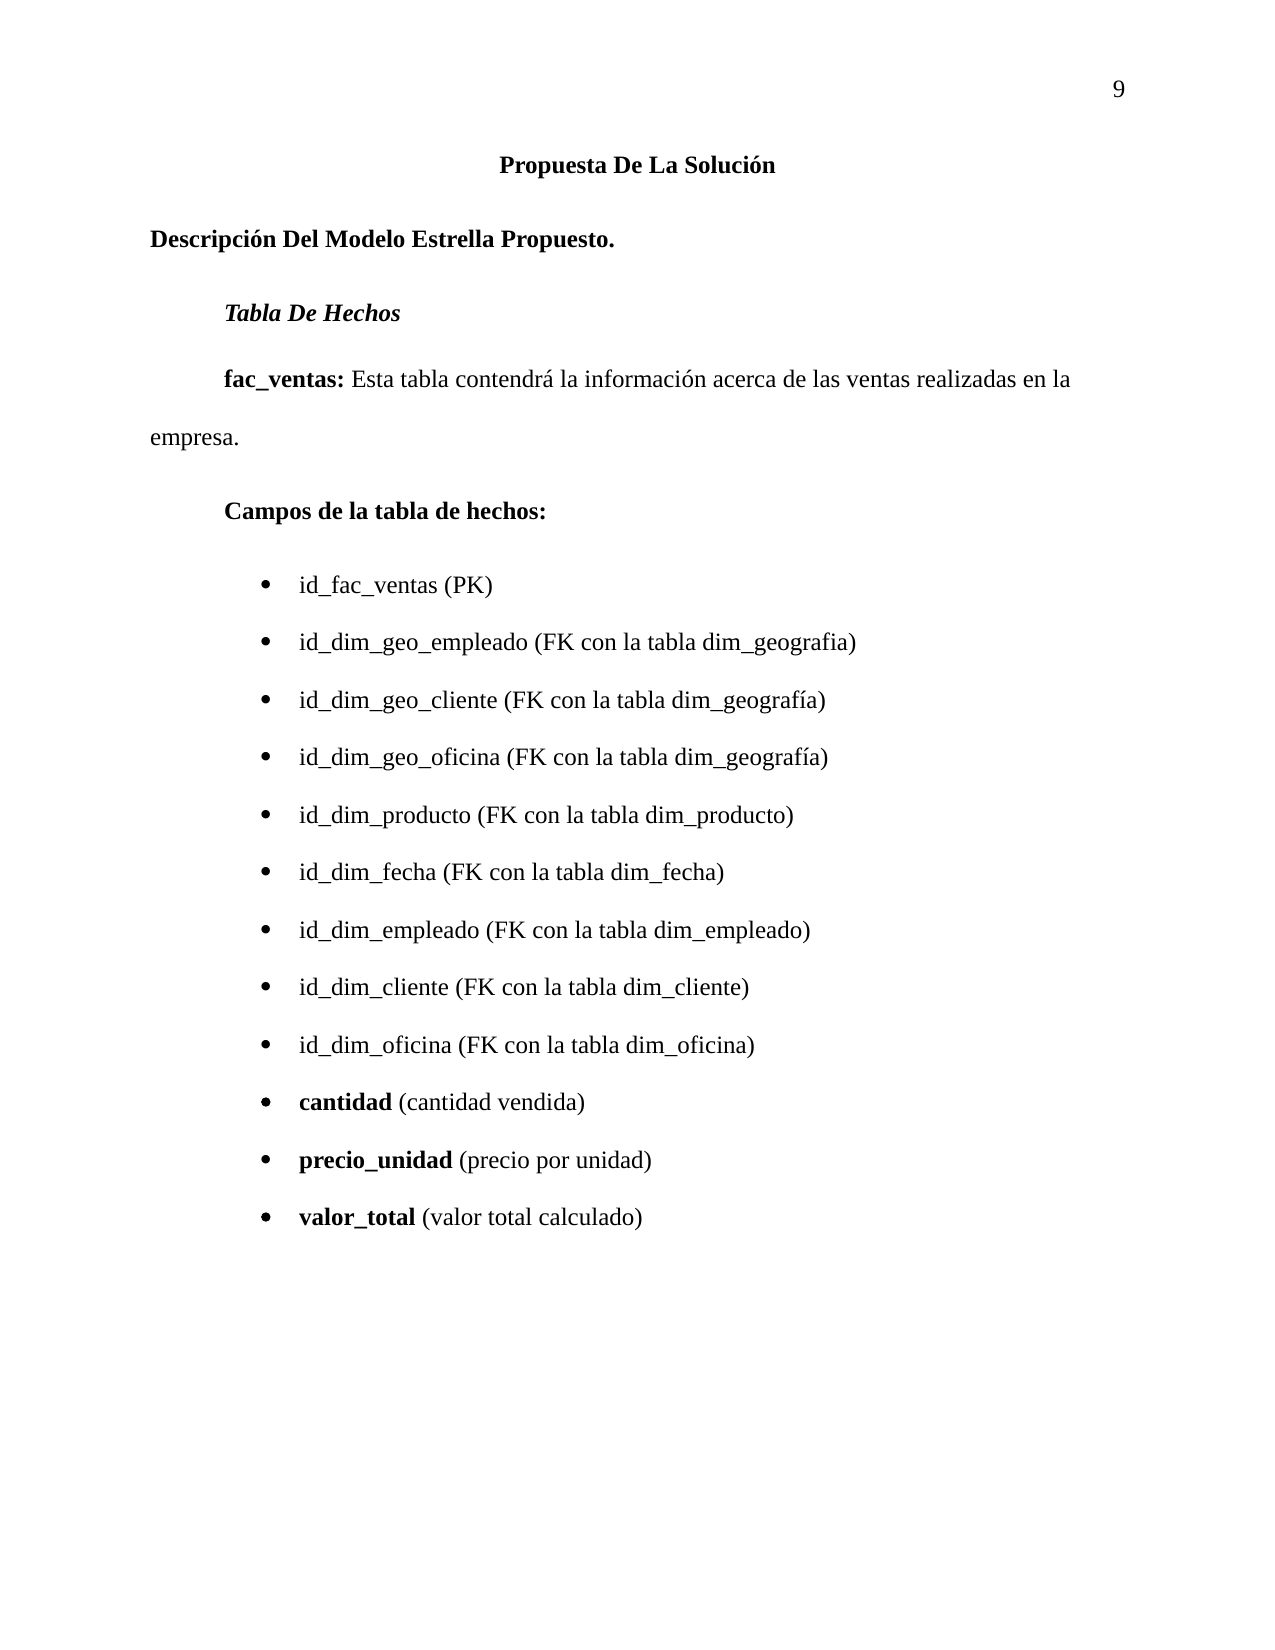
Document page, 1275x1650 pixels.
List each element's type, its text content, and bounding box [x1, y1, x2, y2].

list valor_total (valor total calculado) [261, 1202, 1125, 1231]
list id_dim_geo_oficina (FK con la tabla dim_geografía) [261, 742, 1125, 771]
list id_fac_ventas (PK) [261, 570, 1125, 599]
list id_dim_oficina (FK con la tabla dim_oficina) [261, 1030, 1125, 1059]
text fac_ventas: Esta tabla contendrá la información acerca de las ventas realizadas en la empresa. [150, 364, 1125, 450]
list id_dim_geo_cliente (FK con la tabla dim_geografía) [261, 685, 1125, 714]
text Campos de la tabla de hechos: [150, 496, 1125, 524]
list precio_unidad (precio por unidad) [261, 1145, 1125, 1174]
subtitle Tabla De Hechos [150, 298, 1125, 327]
list cantidad (cantidad vendida) [261, 1087, 1125, 1116]
list id_dim_cliente (FK con la tabla dim_cliente) [261, 972, 1125, 1001]
list id_dim_empleado (FK con la tabla dim_empleado) [261, 915, 1125, 944]
list id_dim_producto (FK con la tabla dim_producto) [261, 800, 1125, 829]
subtitle Descripción Del Modelo Estrella Propuesto. [150, 224, 1125, 253]
list id_dim_geo_empleado (FK con la tabla dim_geografia) [261, 627, 1125, 656]
list id_dim_fecha (FK con la tabla dim_fecha) [261, 857, 1125, 886]
subtitle Propuesta De La Solución [150, 150, 1125, 179]
